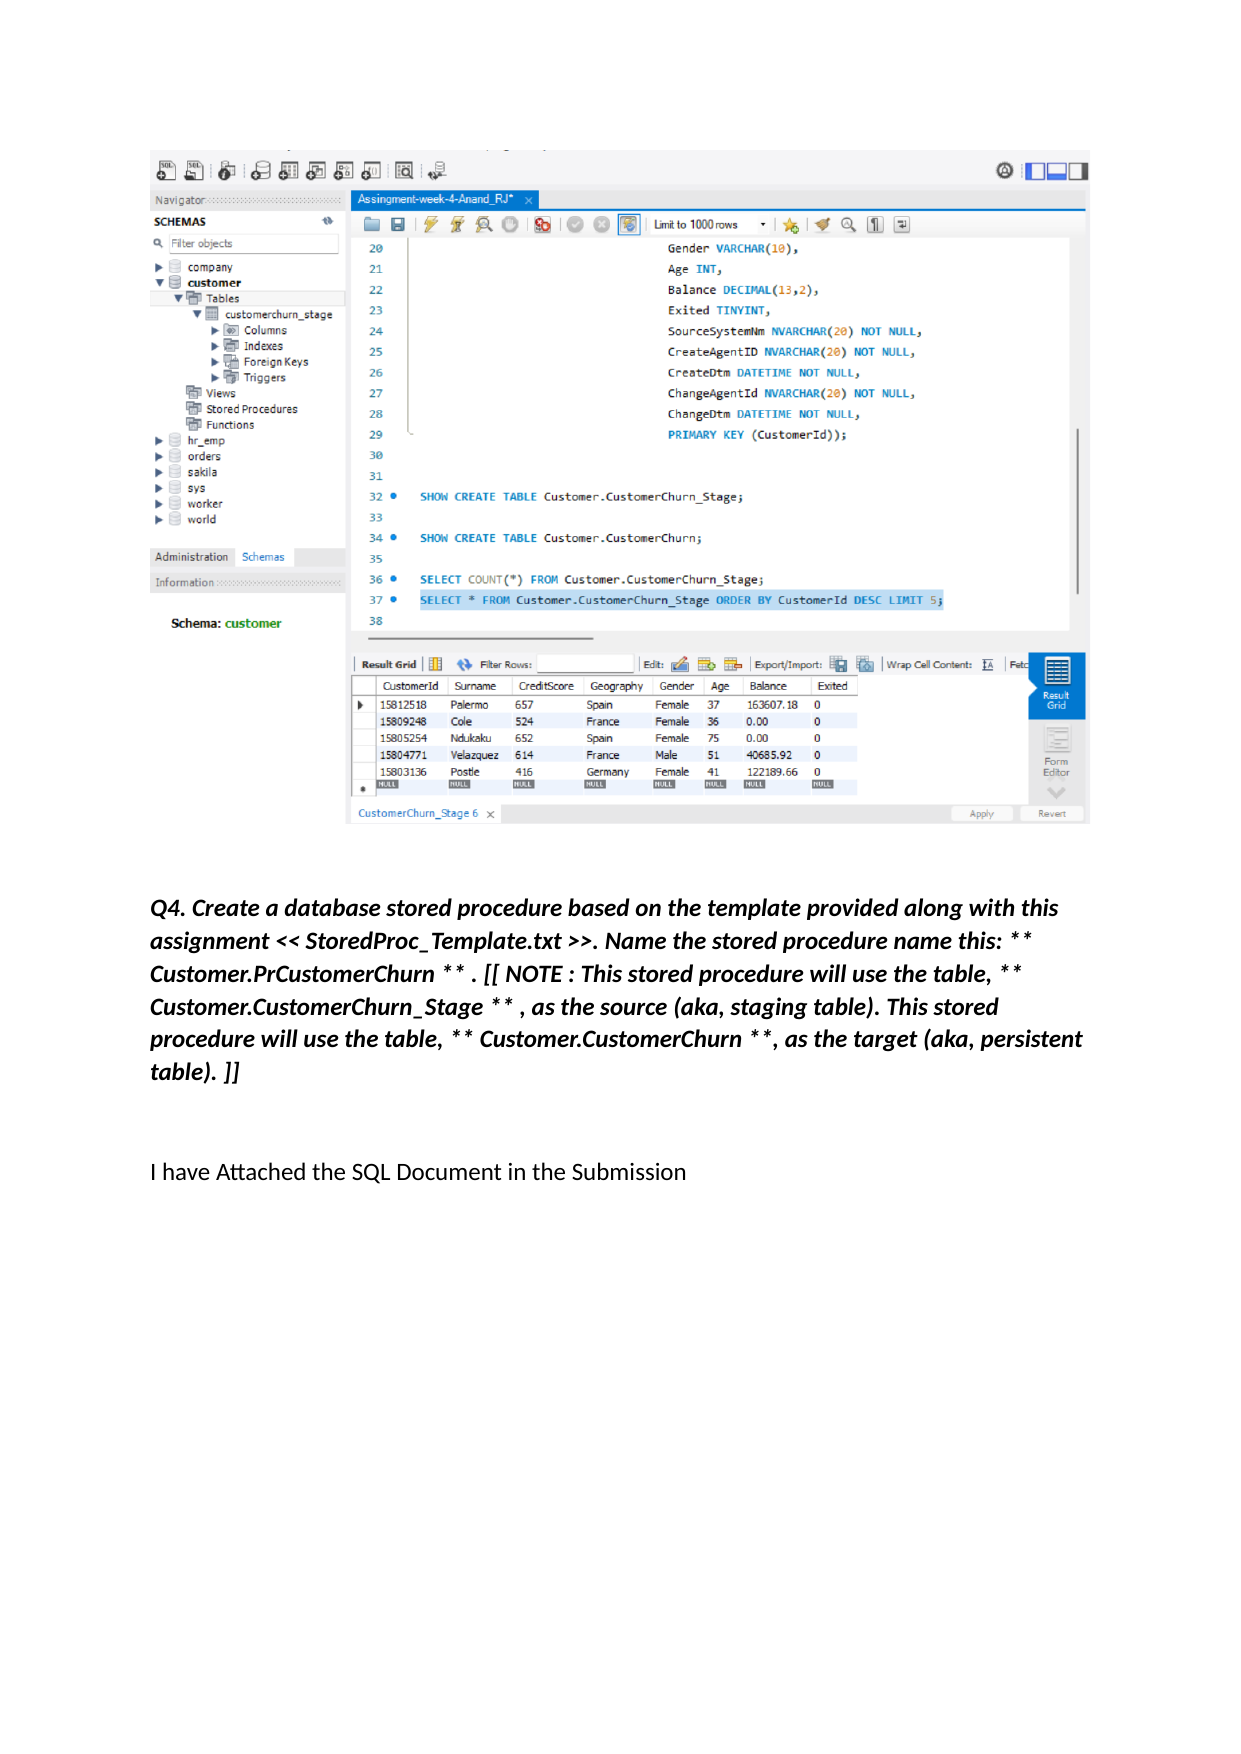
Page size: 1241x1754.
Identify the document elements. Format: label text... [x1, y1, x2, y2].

picture [150, 150, 1091, 824]
text I have Attached the SQL Document in the Submission [150, 1156, 1090, 1186]
text Q4. Create a database stored procedure based on the template provided along with this assignment << StoredProc_Template.txt >>. Name the stored procedure name this: ** Customer.PrCustomerChurn ** . [[ NOTE : This stored procedure will use the table, ** Customer.CustomerChurn_Stage ** , as the source (aka, staging table). This stored procedure will use the table, ** Customer.CustomerChurn **, as the target (aka, persistent table). ]] [150, 892, 1090, 1087]
